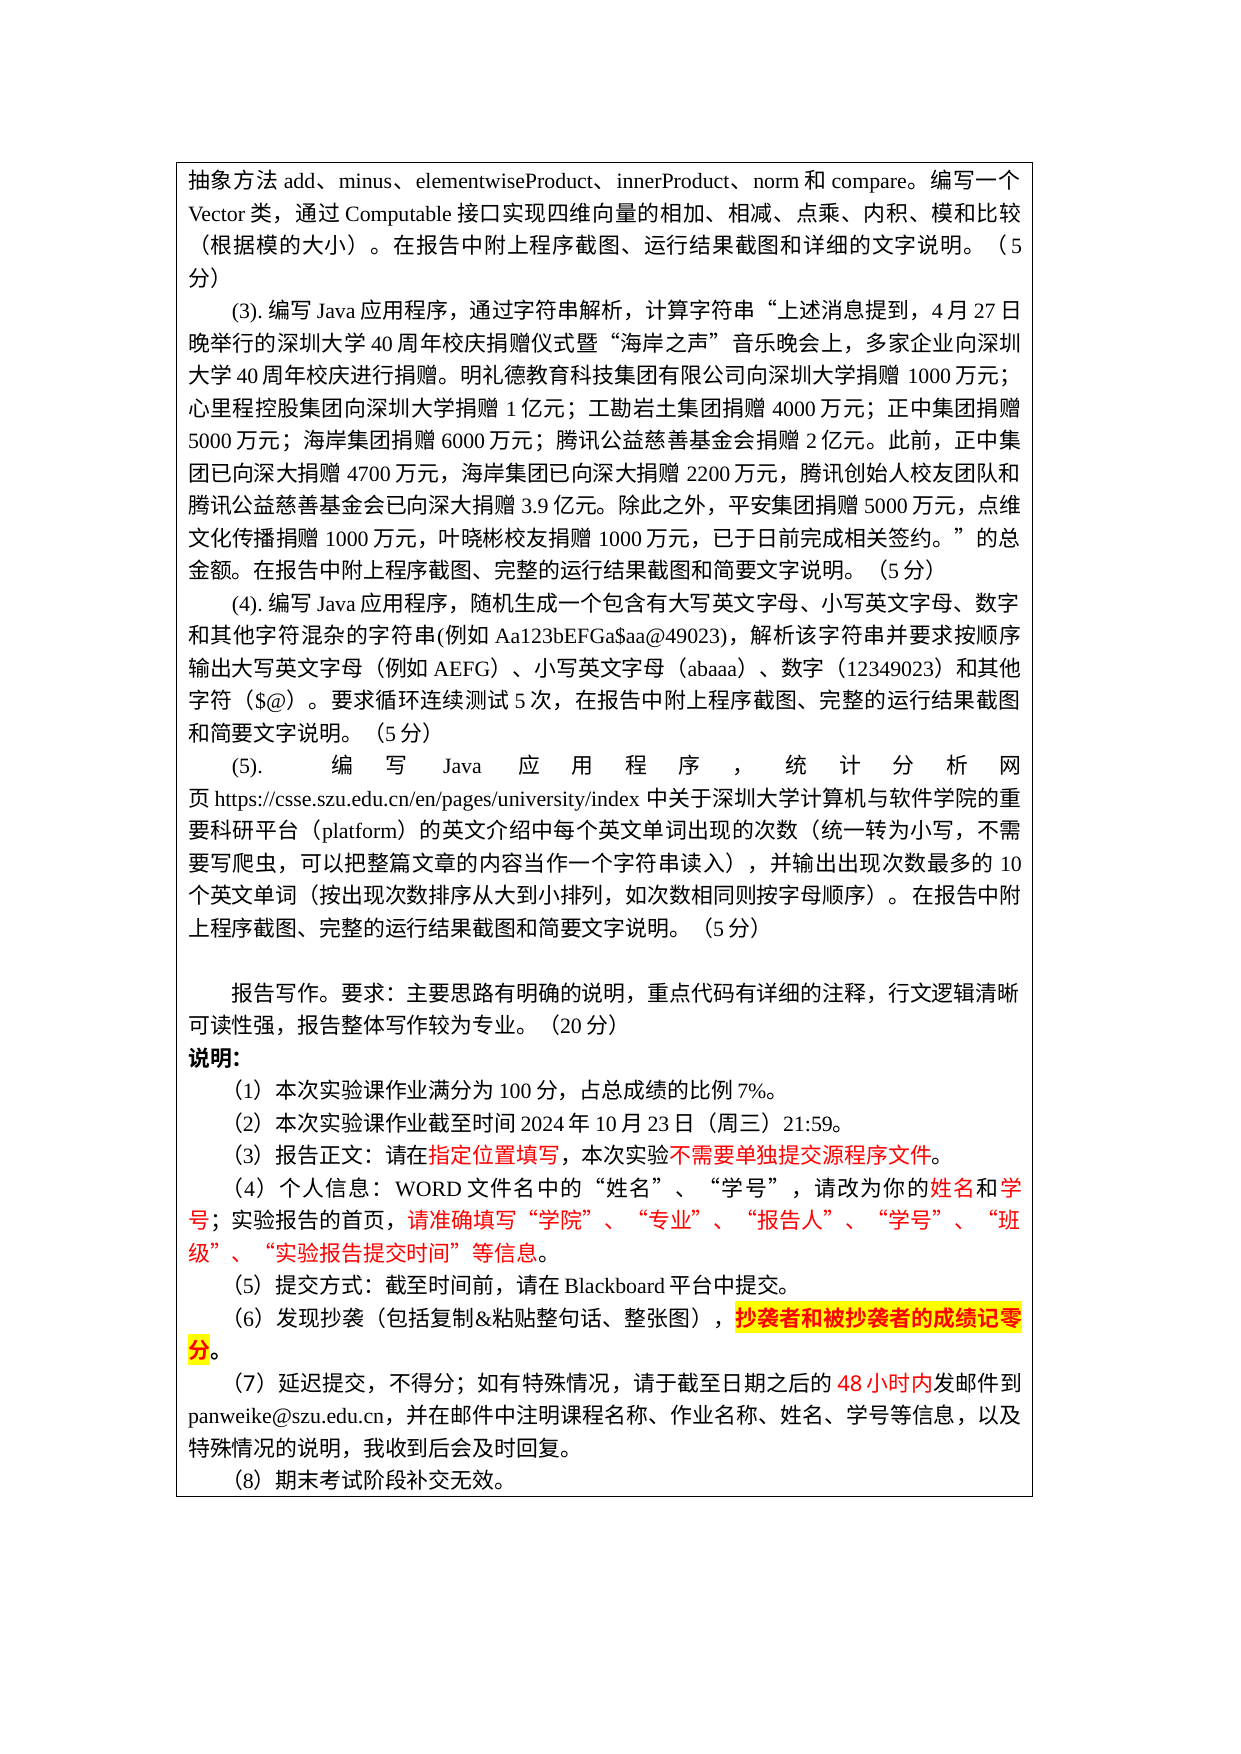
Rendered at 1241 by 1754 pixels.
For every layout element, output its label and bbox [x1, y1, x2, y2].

table_header [177, 163, 1032, 1496]
